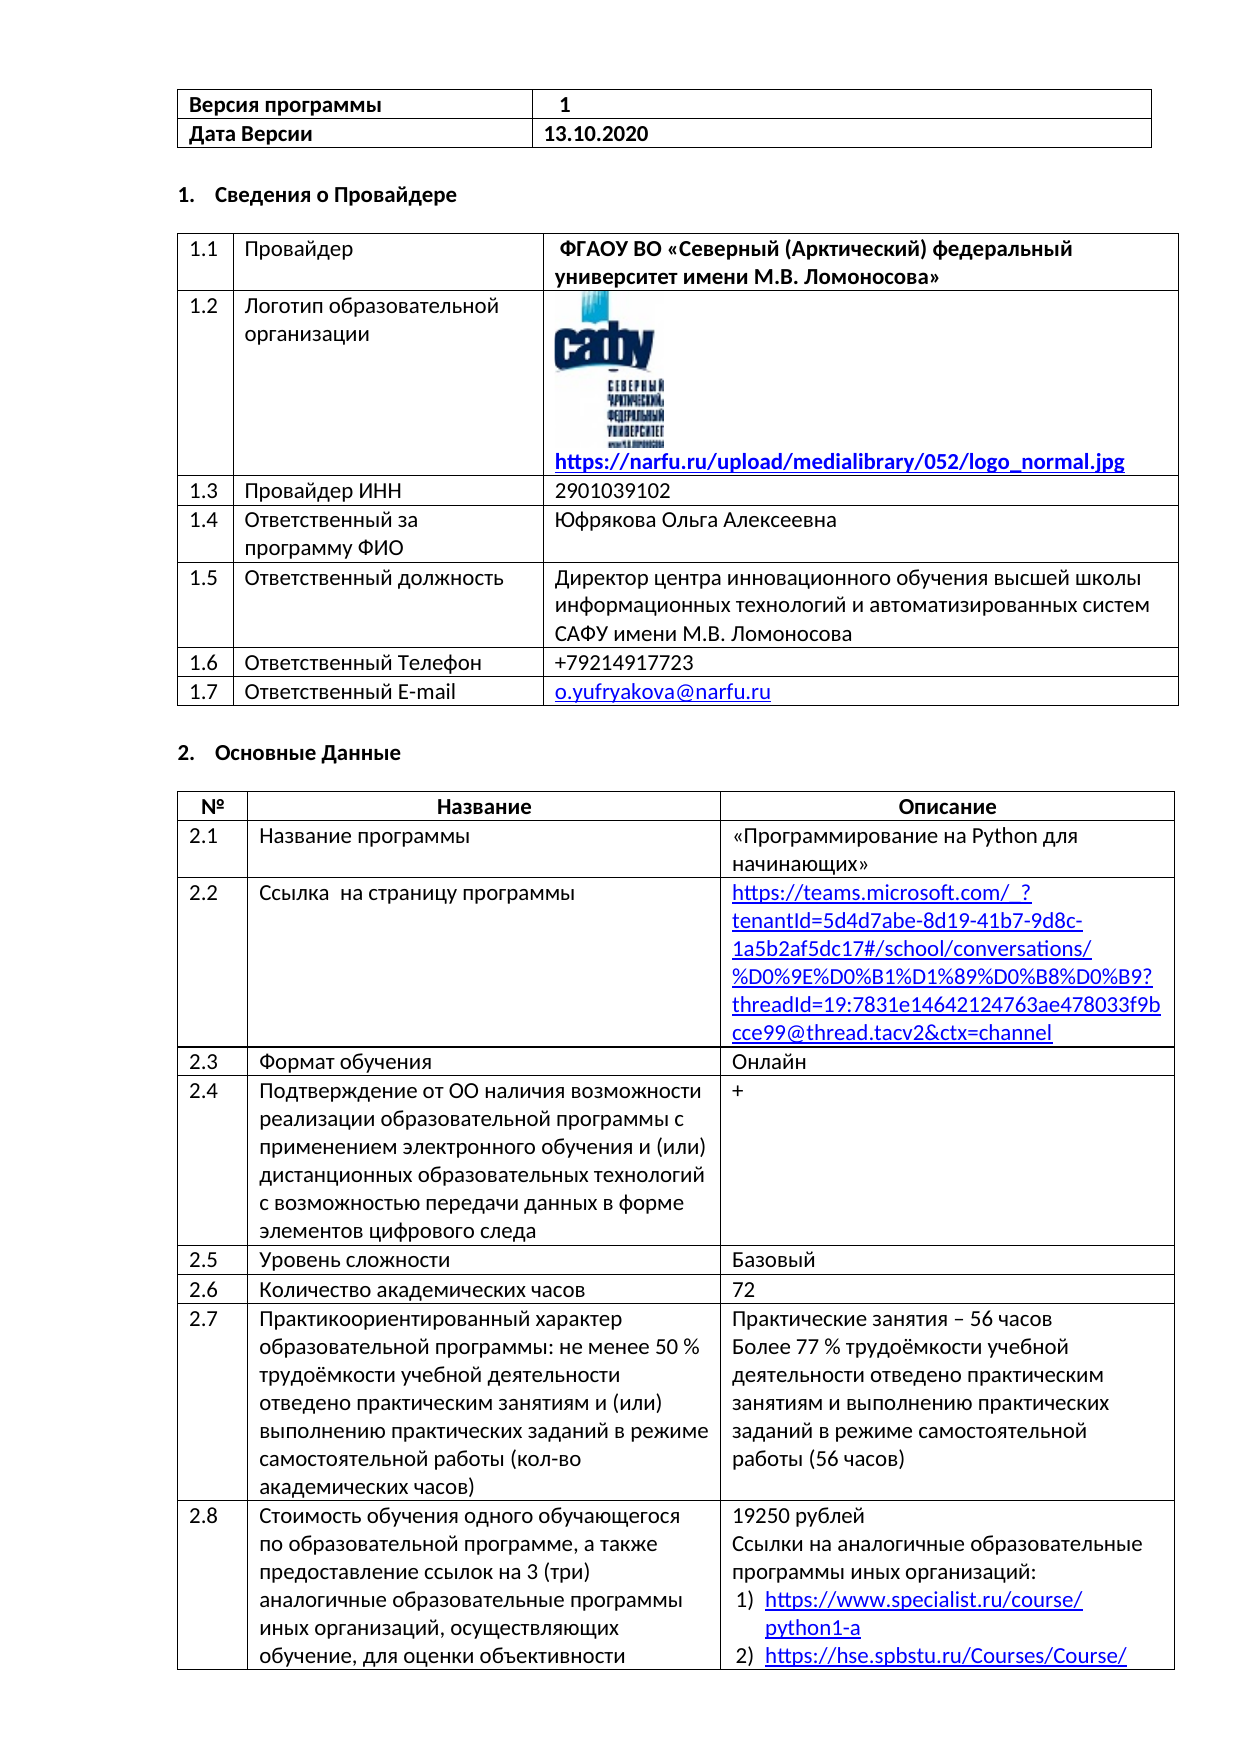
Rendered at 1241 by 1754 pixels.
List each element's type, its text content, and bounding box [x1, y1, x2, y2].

table_cell + [721, 1076, 1174, 1244]
table_cell Провайдер ИНН [234, 476, 543, 504]
table_cell Ответственный Телефон [234, 648, 543, 676]
table_cell Количество академических часов [248, 1275, 720, 1303]
table_cell Уровень сложности [248, 1246, 720, 1274]
table_header Провайдер [234, 234, 543, 290]
table_header Версия программы [178, 90, 532, 118]
table_cell Практикоориентированный характер образовательной программы: не менее 50 % трудоёмкости учебной деятельности отведено практическим занятиям и (или) выполнению практических заданий в режиме самостоятельной работы (кол-во академических часов) [248, 1304, 720, 1500]
list Сведения о Провайдере [177, 180, 1152, 208]
table_cell Ответственный должность [234, 563, 543, 647]
table_cell 72 [721, 1275, 1174, 1303]
table_cell https://teams.microsoft.com/_?tenantId=5d4d7abe-8d19-41b7-9d8c-1a5b2af5dc17#/school/conversations/%D0%9E%D0%B1%D1%89%D0%B8%D0%B9?threadId=19:7831e14642124763ae478033f9bcce99@thread.tacv2&ctx=channel [721, 878, 1174, 1046]
table_cell Ответственный Е-mail [234, 677, 543, 705]
table_header 1 [533, 90, 1151, 118]
table_cell 2901039102 [544, 476, 1178, 504]
table_cell Логотип образовательной организации [234, 291, 543, 475]
table_cell +79214917723 [544, 648, 1178, 676]
table_cell 2.1 [178, 821, 247, 877]
table_cell 2.4 [178, 1076, 247, 1244]
table_cell 2.6 [178, 1275, 247, 1303]
table_cell Онлайн [721, 1048, 1174, 1075]
table_cell Название программы [248, 821, 720, 877]
table_header № [178, 792, 247, 820]
table_cell «Программирование на Python для начинающих» [721, 821, 1174, 877]
table_cell Директор центра инновационного обучения высшей школы информационных технологий и автоматизированных систем САФУ имени М.В. Ломоносова [544, 563, 1178, 647]
table_cell Дата Версии [178, 119, 532, 147]
table_header Название [248, 792, 720, 820]
table_cell 1.3 [178, 476, 233, 504]
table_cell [721, 1501, 1174, 1669]
table_header ФГАОУ ВО «Северный (Арктический) федеральный университет имени М.В. Ломоносова» [544, 234, 1178, 290]
table_cell 1.2 [178, 291, 233, 475]
table_cell Юфрякова Ольга Алексеевна [544, 506, 1178, 562]
table_header 1.1 [178, 234, 233, 290]
table_cell 1.4 [178, 506, 233, 562]
table_cell Формат обучения [248, 1048, 720, 1075]
table_cell https://narfu.ru/upload/medialibrary/052/logo_normal.jpg [544, 291, 1178, 475]
table_cell 1.7 [178, 677, 233, 705]
list Основные Данные [177, 738, 1152, 766]
table_cell Ссылка на страницу программы [248, 878, 720, 1046]
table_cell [248, 1501, 720, 1669]
table_cell Практические занятия – 56 часов Более 77 % трудоёмкости учебной деятельности отведено практическим занятиям и выполнению практических заданий в режиме самостоятельной работы (56 часов) [721, 1304, 1174, 1500]
table_cell Базовый [721, 1246, 1174, 1274]
table_cell o.yufryakova@narfu.ru [544, 677, 1178, 705]
table_cell 1.5 [178, 563, 233, 647]
table_cell Ответственный за программу ФИО [234, 506, 543, 562]
picture [554, 291, 664, 448]
table_cell 1.6 [178, 648, 233, 676]
table_cell 13.10.2020 [533, 119, 1151, 147]
table_cell Подтверждение от ОО наличия возможности реализации образовательной программы с применением электронного обучения и (или) дистанционных образовательных технологий с возможностью передачи данных в форме элементов цифрового следа [248, 1076, 720, 1244]
table_cell 2.8 [178, 1501, 247, 1669]
table_header Описание [721, 792, 1174, 820]
table_cell 2.2 [178, 878, 247, 1046]
table_cell 2.5 [178, 1246, 247, 1274]
table_cell 2.7 [178, 1304, 247, 1500]
table_cell 2.3 [178, 1048, 247, 1075]
